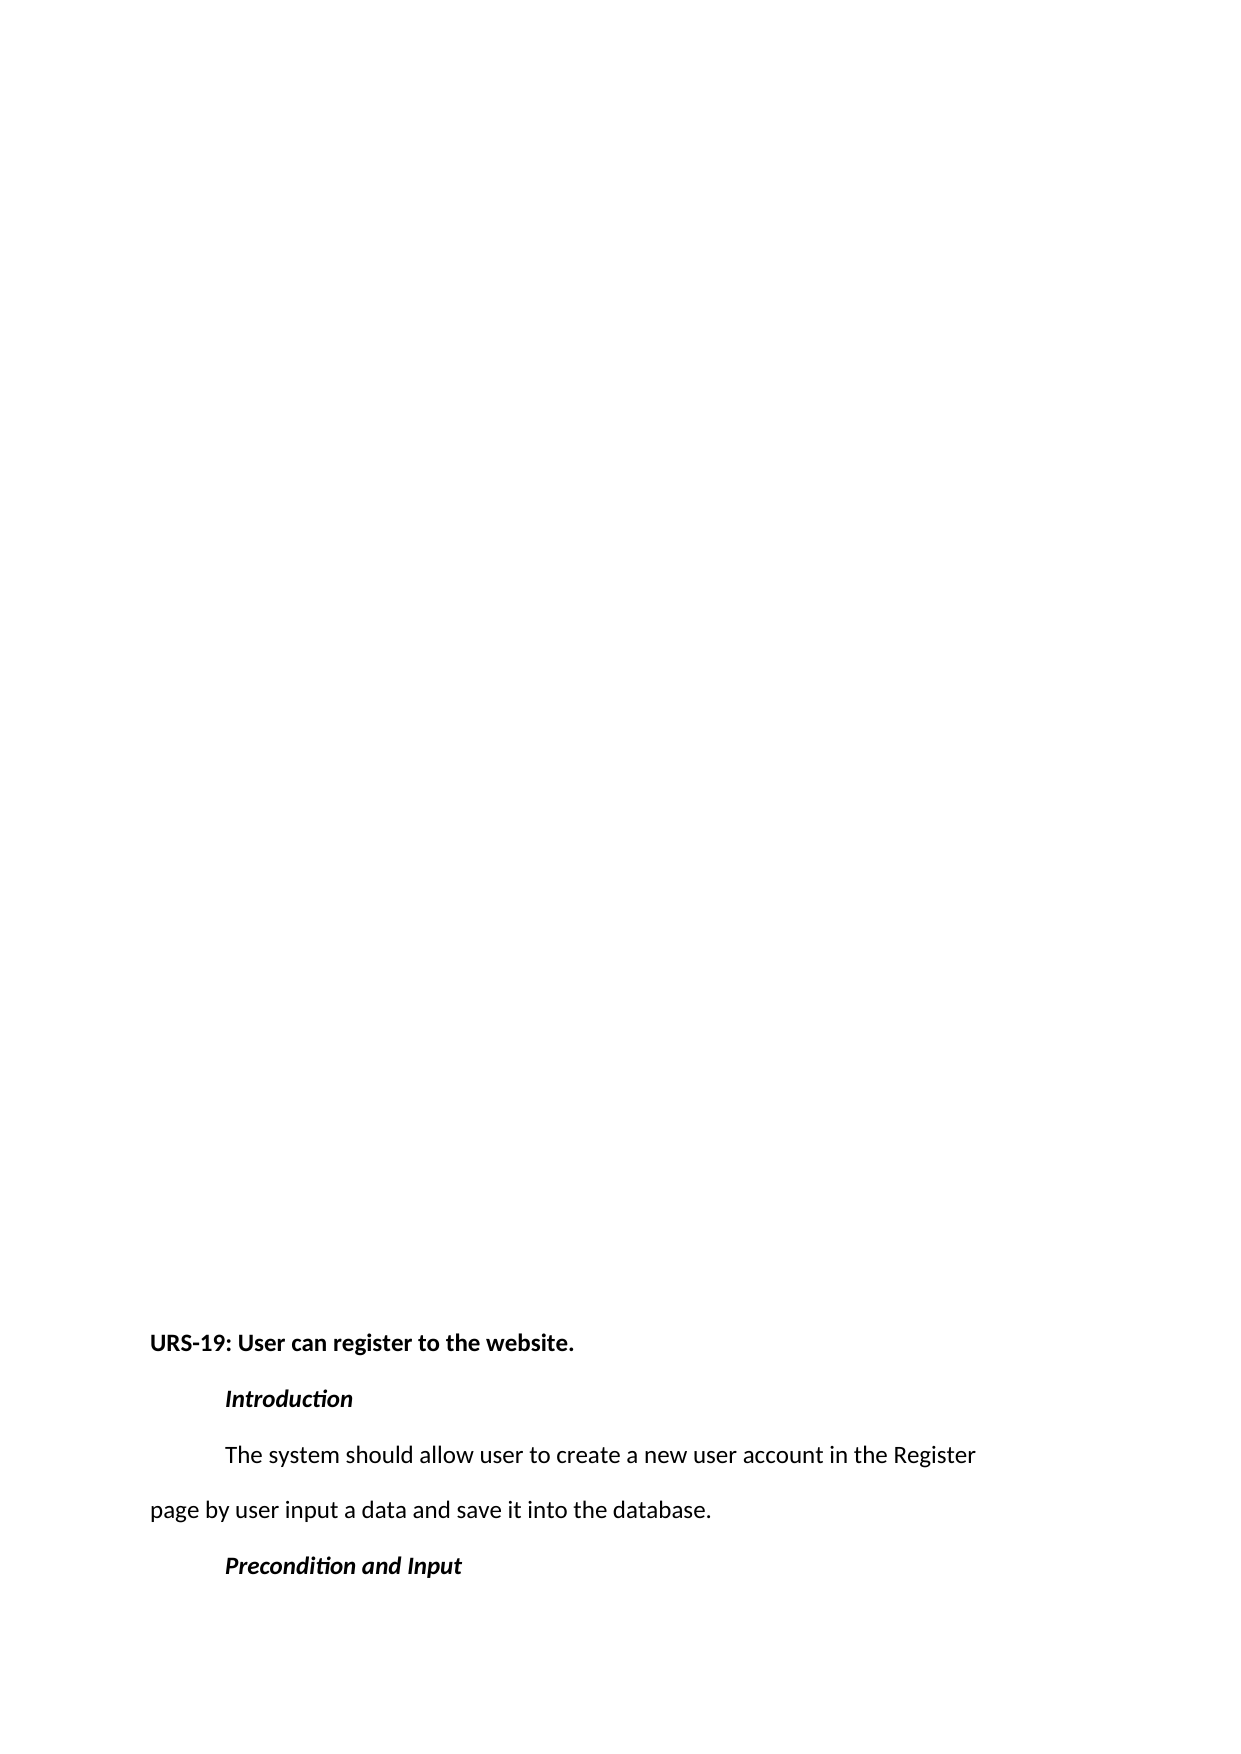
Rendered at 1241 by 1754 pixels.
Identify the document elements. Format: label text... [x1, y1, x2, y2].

text Precondition and Input [150, 1551, 1090, 1581]
text The system should allow user to create a new user account in the Register [225, 1439, 1090, 1469]
text page by user input a data and save it into the database. [150, 1495, 1090, 1525]
text URS-19: User can register to the website. [150, 1327, 1090, 1358]
text Introduction [225, 1383, 1090, 1413]
